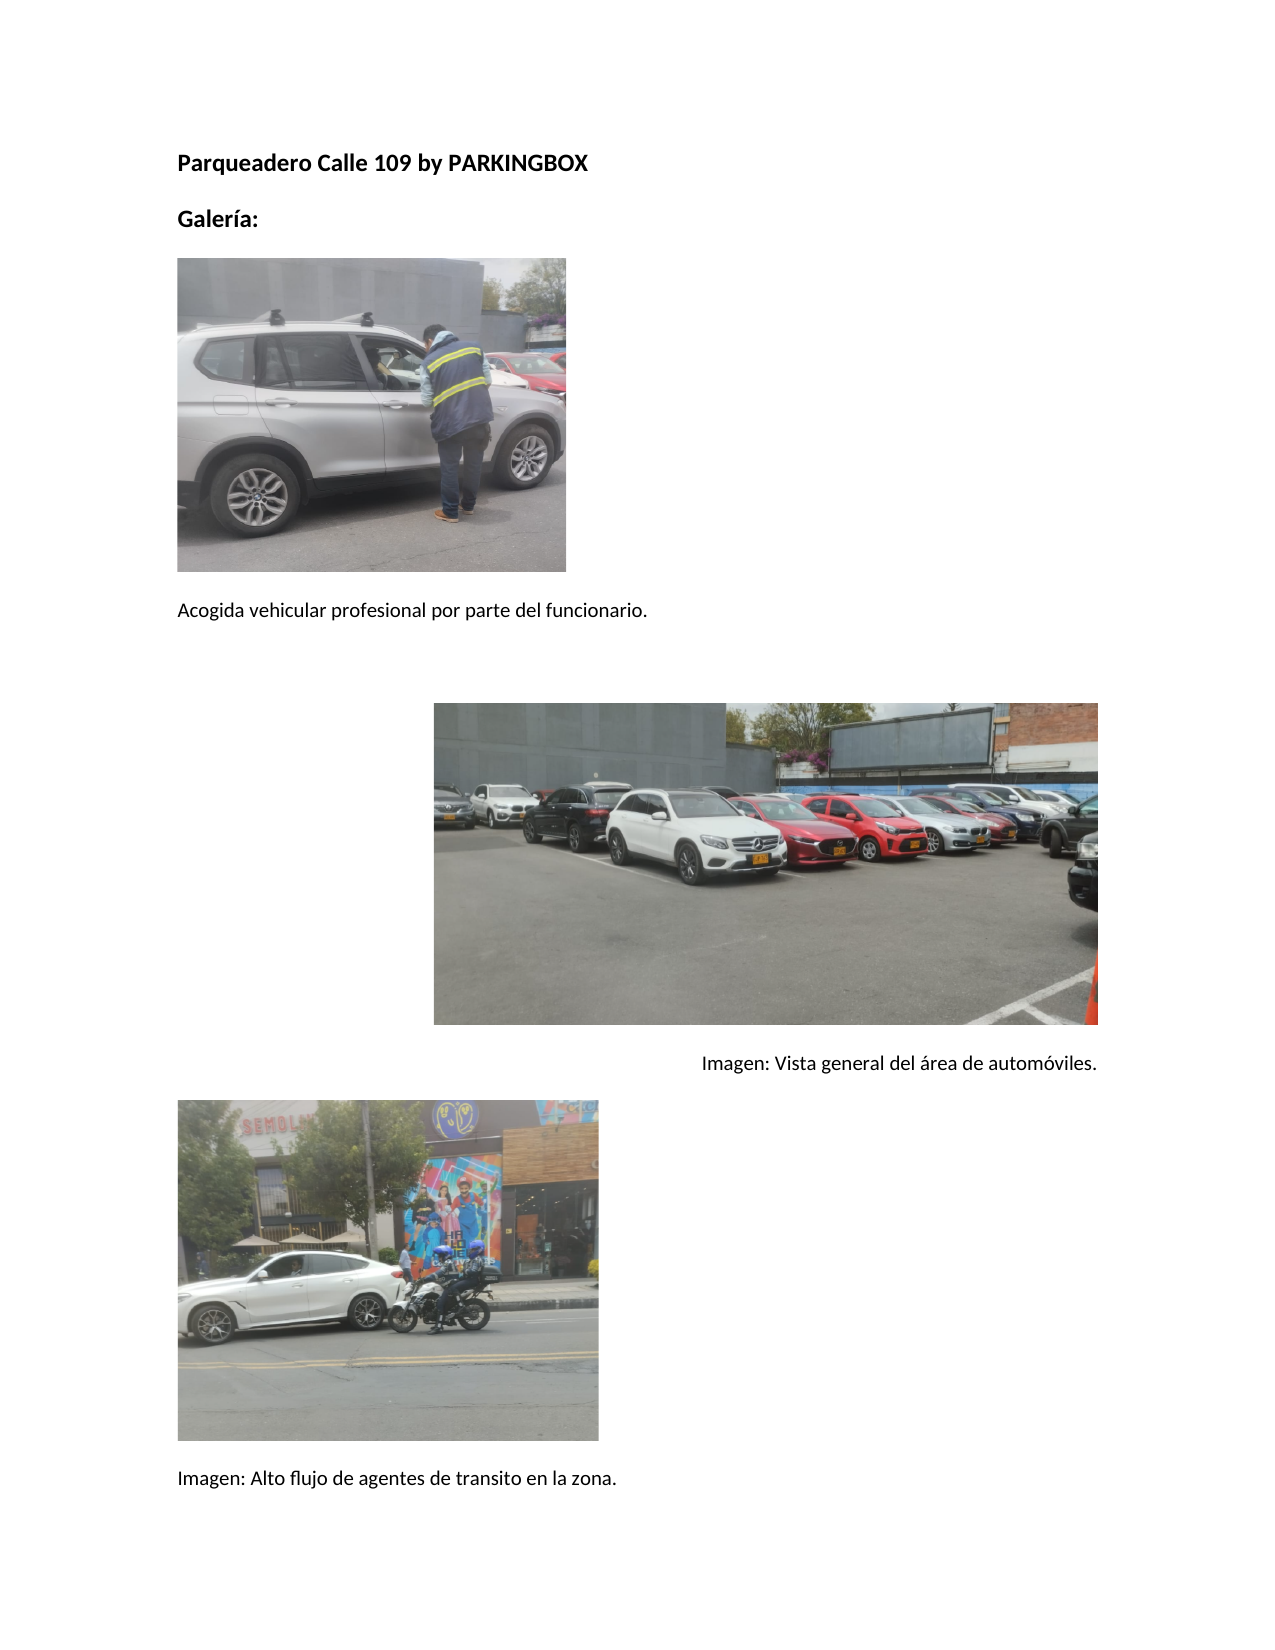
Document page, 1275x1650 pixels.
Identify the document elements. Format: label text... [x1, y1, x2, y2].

text Parqueadero Calle 109 by PARKINGBOX [177, 148, 1098, 178]
picture [433, 703, 1098, 1025]
picture [177, 1100, 599, 1441]
text Imagen: Vista general del área de automóviles. [177, 1050, 1098, 1075]
text Imagen: Alto flujo de agentes de transito en la zona. [177, 1466, 1098, 1491]
text Galería: [177, 203, 1098, 234]
text Acogida vehicular profesional por parte del funcionario. [177, 597, 1098, 622]
picture [177, 258, 567, 572]
